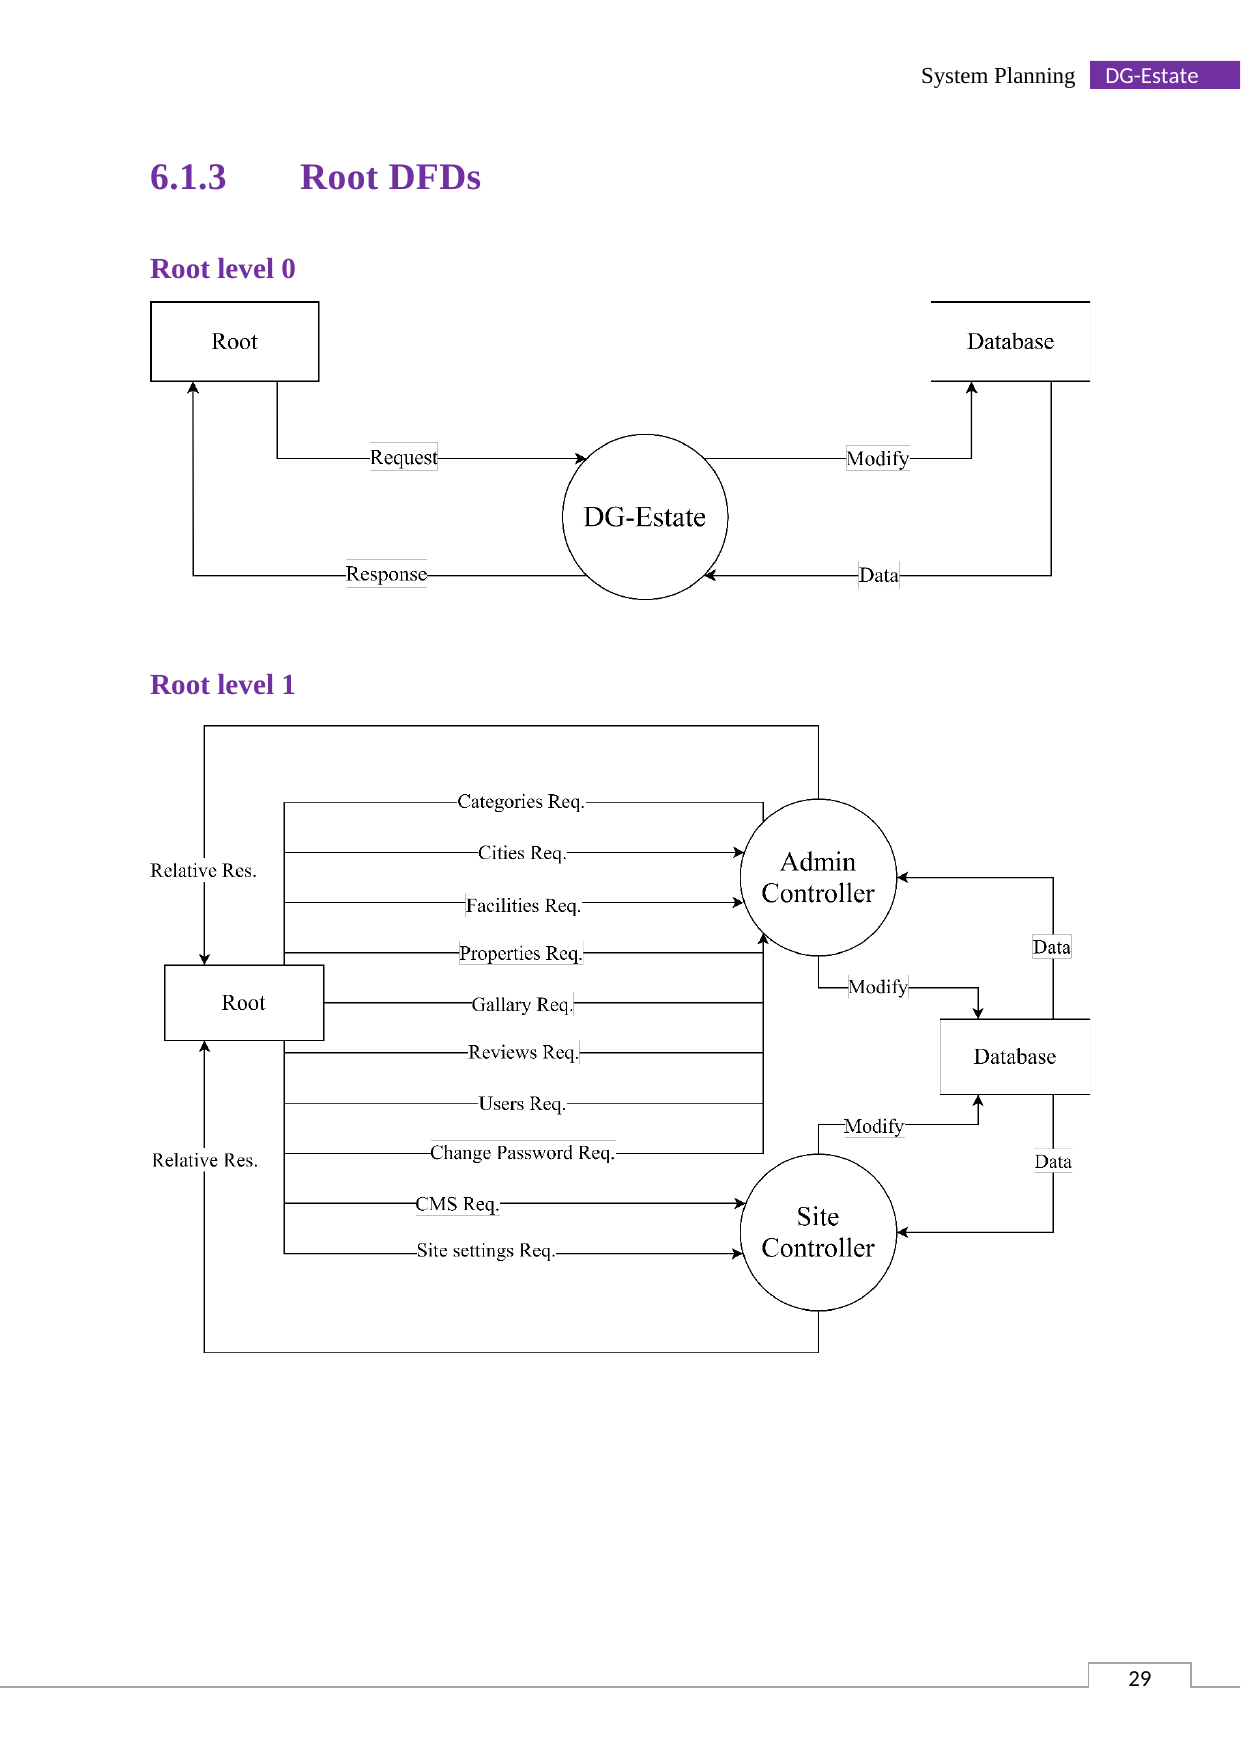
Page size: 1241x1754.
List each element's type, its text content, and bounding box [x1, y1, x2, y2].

picture [150, 301, 1091, 600]
picture [150, 717, 1091, 1363]
title Root level 1 [150, 667, 1090, 700]
subtitle Root DFDs [150, 154, 1090, 197]
title Root level 0 [150, 251, 1090, 284]
